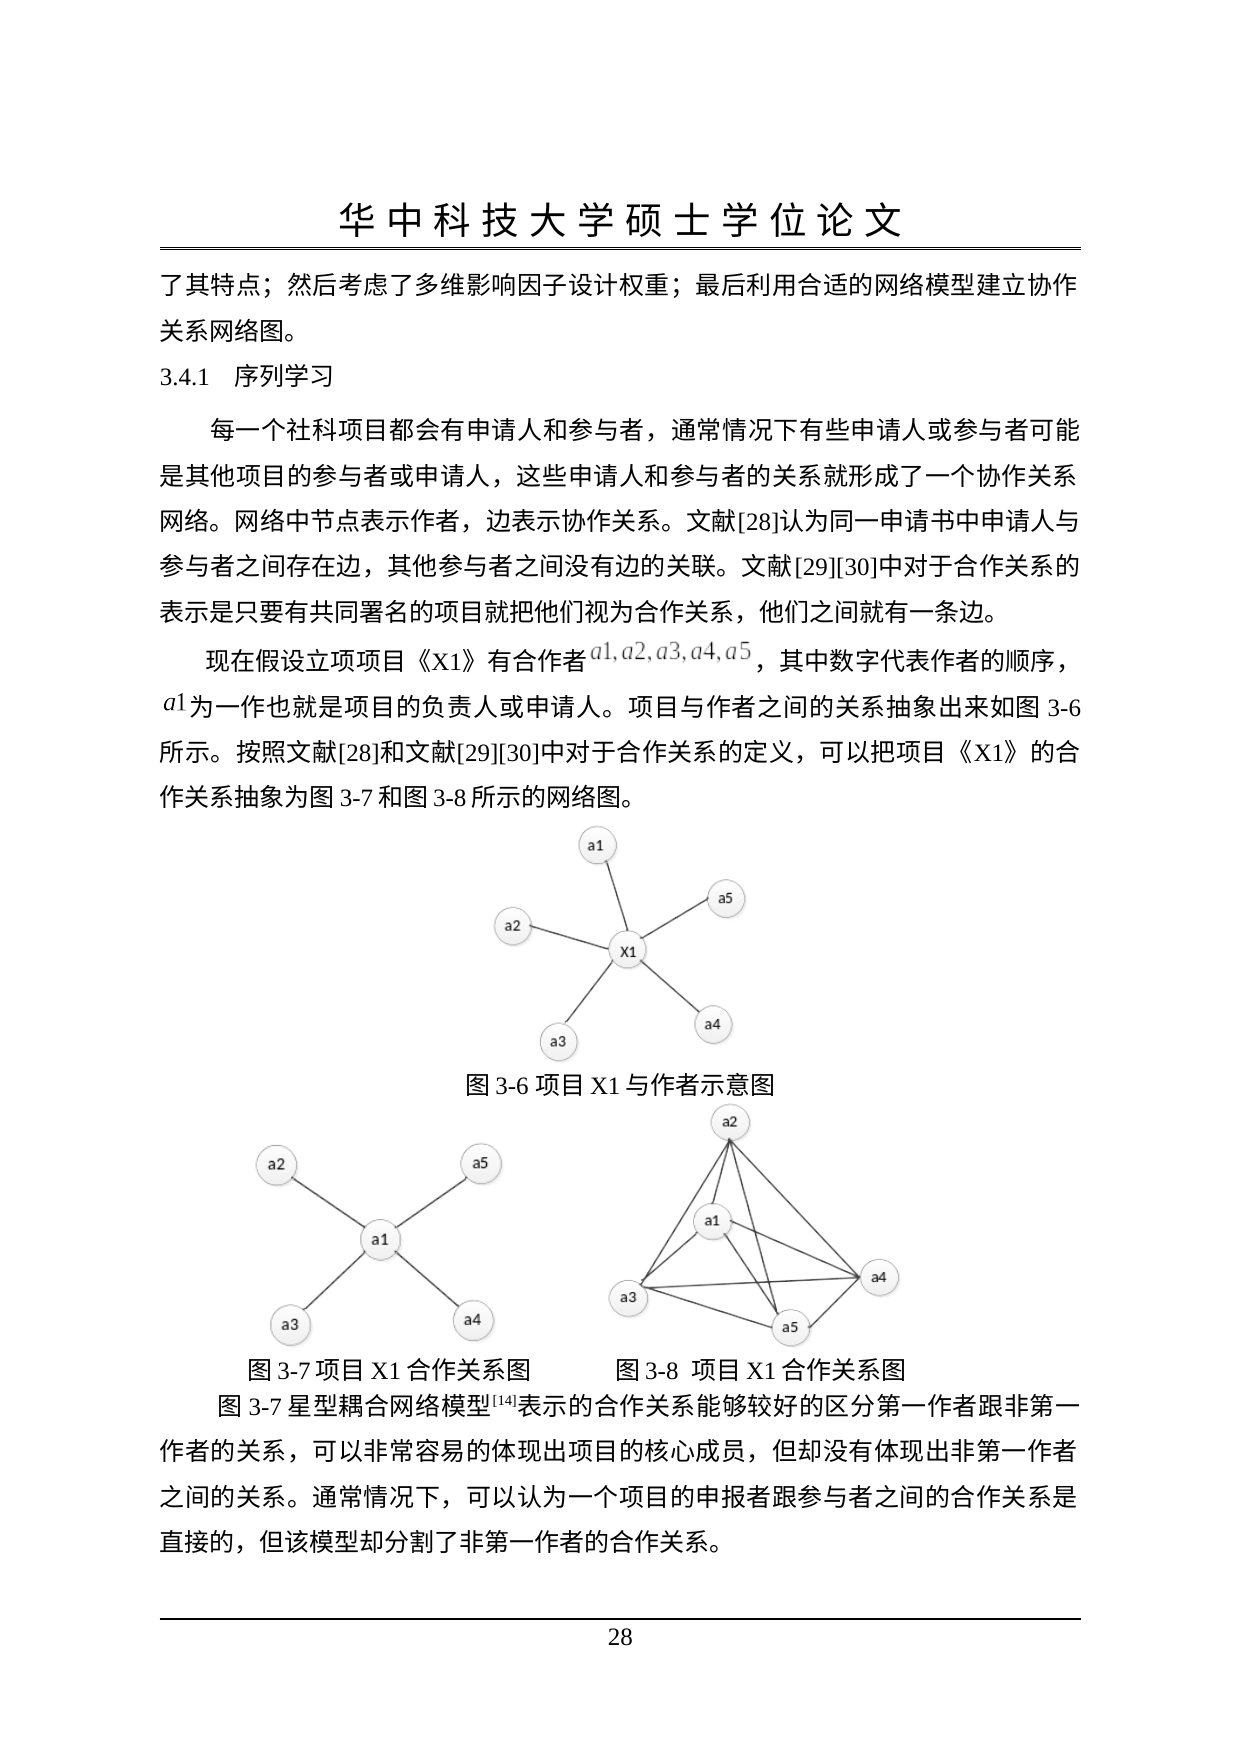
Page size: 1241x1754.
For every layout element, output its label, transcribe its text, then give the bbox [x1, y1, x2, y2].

text 图3-7星型耦合网络模型[14]表示的合作关系能够较好的区分第一作者跟非第一作者的关系，可以非常容易的体现出项目的核心成员，但却没有体现出非第一作者之间的关系。通常情况下，可以认为一个项目的申报者跟参与者之间的合作关系是直接的，但该模型却分割了非第一作者的合作关系。 [159, 1386, 1081, 1558]
subtitle 序列学习 [159, 356, 1081, 393]
text 每一个社科项目都会有申请人和参与者，通常情况下有些申请人或参与者可能是其他项目的参与者或申请人，这些申请人和参与者的关系就形成了一个协作关系网络。网络中节点表示作者，边表示协作关系。文献[28]认为同一申请书中申请人与参与者之间存在边，其他参与者之间没有边的关联。文献[29][30]中对于合作关系的表示是只要有共同署名的项目就把他们视为合作关系，他们之间就有一条边。 [159, 411, 1081, 628]
text 图3-6 项目X1与作者示意图 [159, 1065, 1081, 1102]
text 图3-7项目X1合作关系图 图3-8 项目X1合作关系图 [159, 1350, 1081, 1386]
text 现在假设立项项目《X1》有合作者，其中数字代表作者的顺序，为一作也就是项目的负责人或申请人。项目与作者之间的关系抽象出来如图3-6所示。按照文献[28]和文献[29][30]中对于合作关系的定义，可以把项目《X1》的合作关系抽象为图3-7和图3-8所示的网络图。 [159, 637, 1081, 814]
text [159, 266, 1081, 347]
